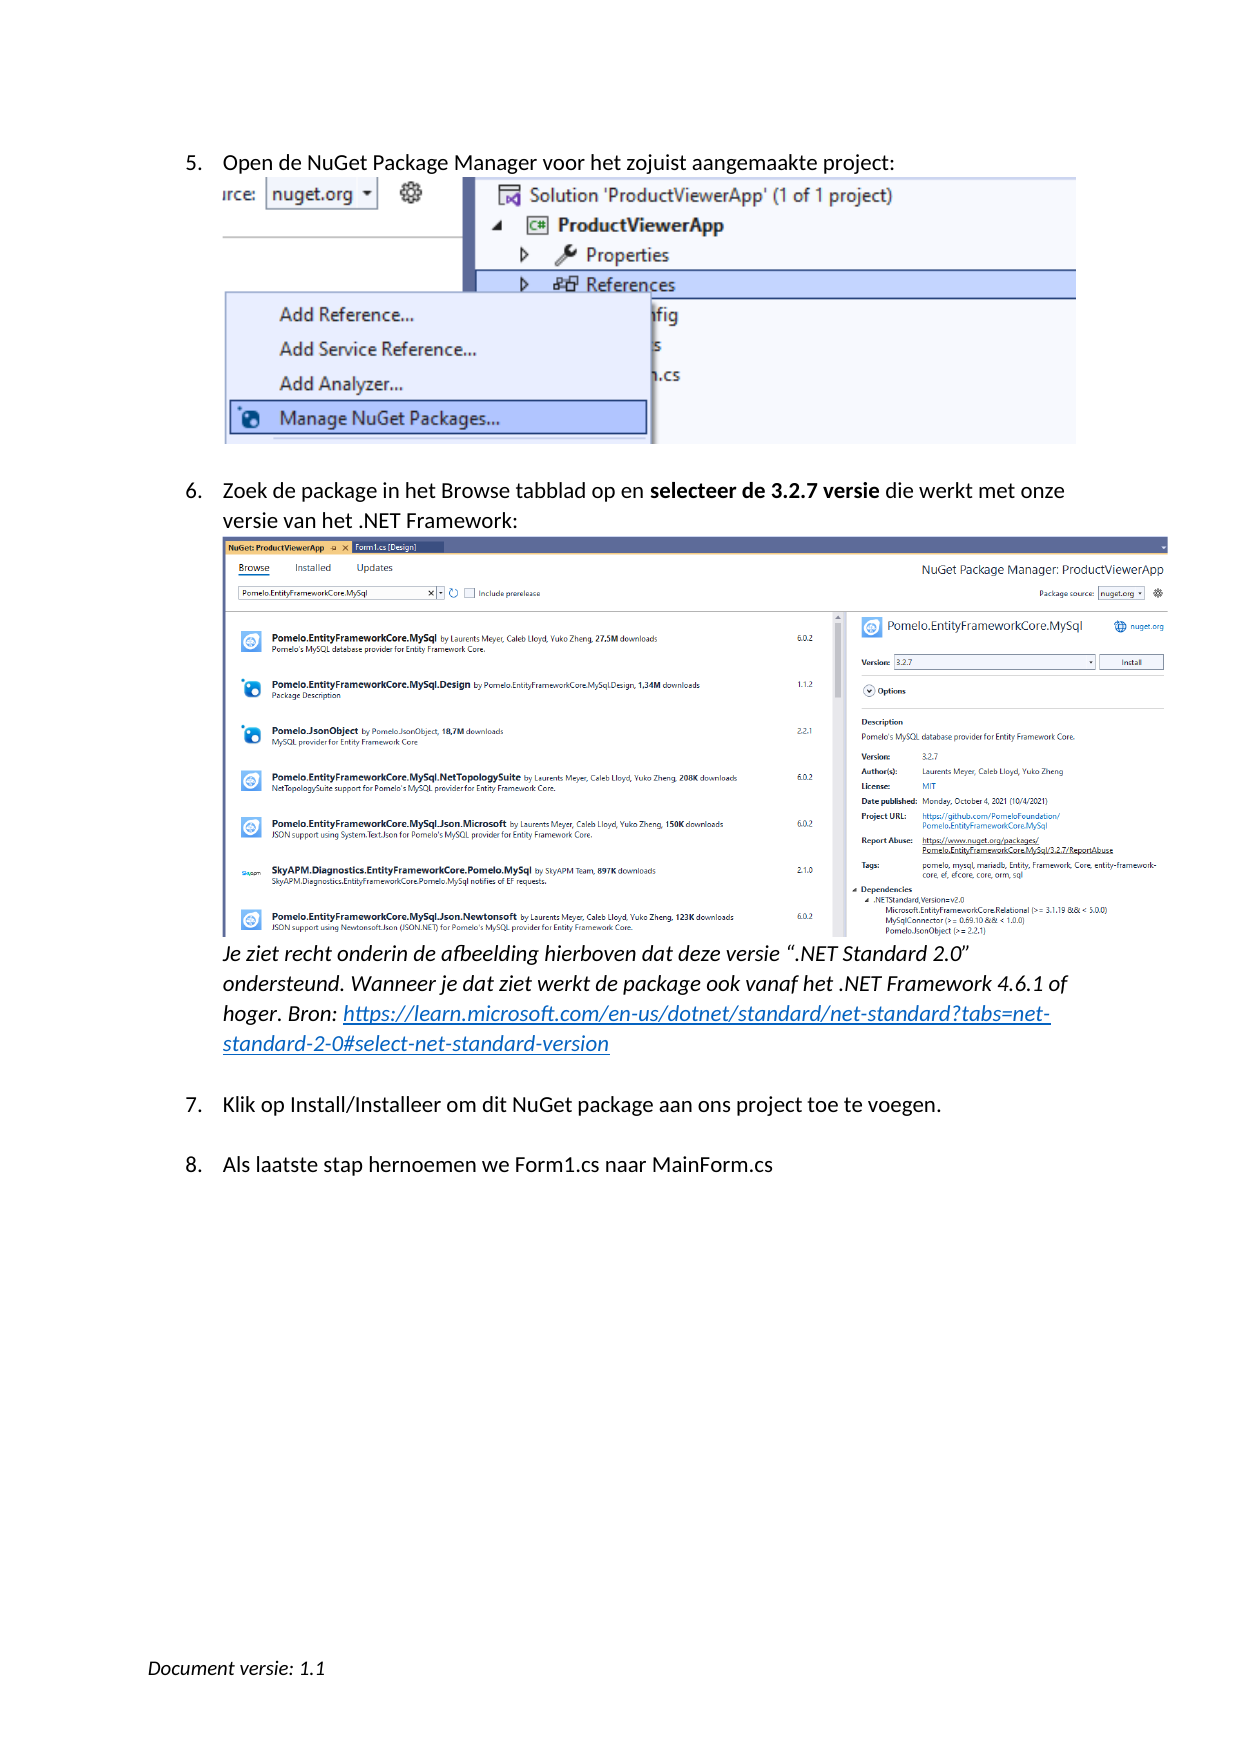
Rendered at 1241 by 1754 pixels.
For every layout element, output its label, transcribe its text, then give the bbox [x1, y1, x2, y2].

picture [222, 536, 1168, 937]
picture [222, 177, 1076, 444]
list Als laatste stap hernoemen we Form1.cs naar MainForm.cs [185, 1150, 1093, 1178]
list Zoek de package in het Browse tabblad op en selecteer de 3.2.7 versie die werkt met onze versie van het .NET Framework: [185, 476, 1093, 534]
list Klik op Install/Installeer om dit NuGet package aan ons project toe te voegen. [185, 1090, 1093, 1118]
list Je ziet recht onderin de afbeelding hierboven dat deze versie “.NET Standard 2.0” ondersteund. Wanneer je dat ziet werkt de package ook vanaf het .NET Framework 4.6.1 of hoger. Bron: https://learn.microsoft.com/en-us/dotnet/standard/net-standard?tabs=net-standard-2-0#select-net-standard-version [223, 939, 1093, 1058]
list Open de NuGet Package Manager voor het zojuist aangemaakte project: [185, 148, 1093, 176]
